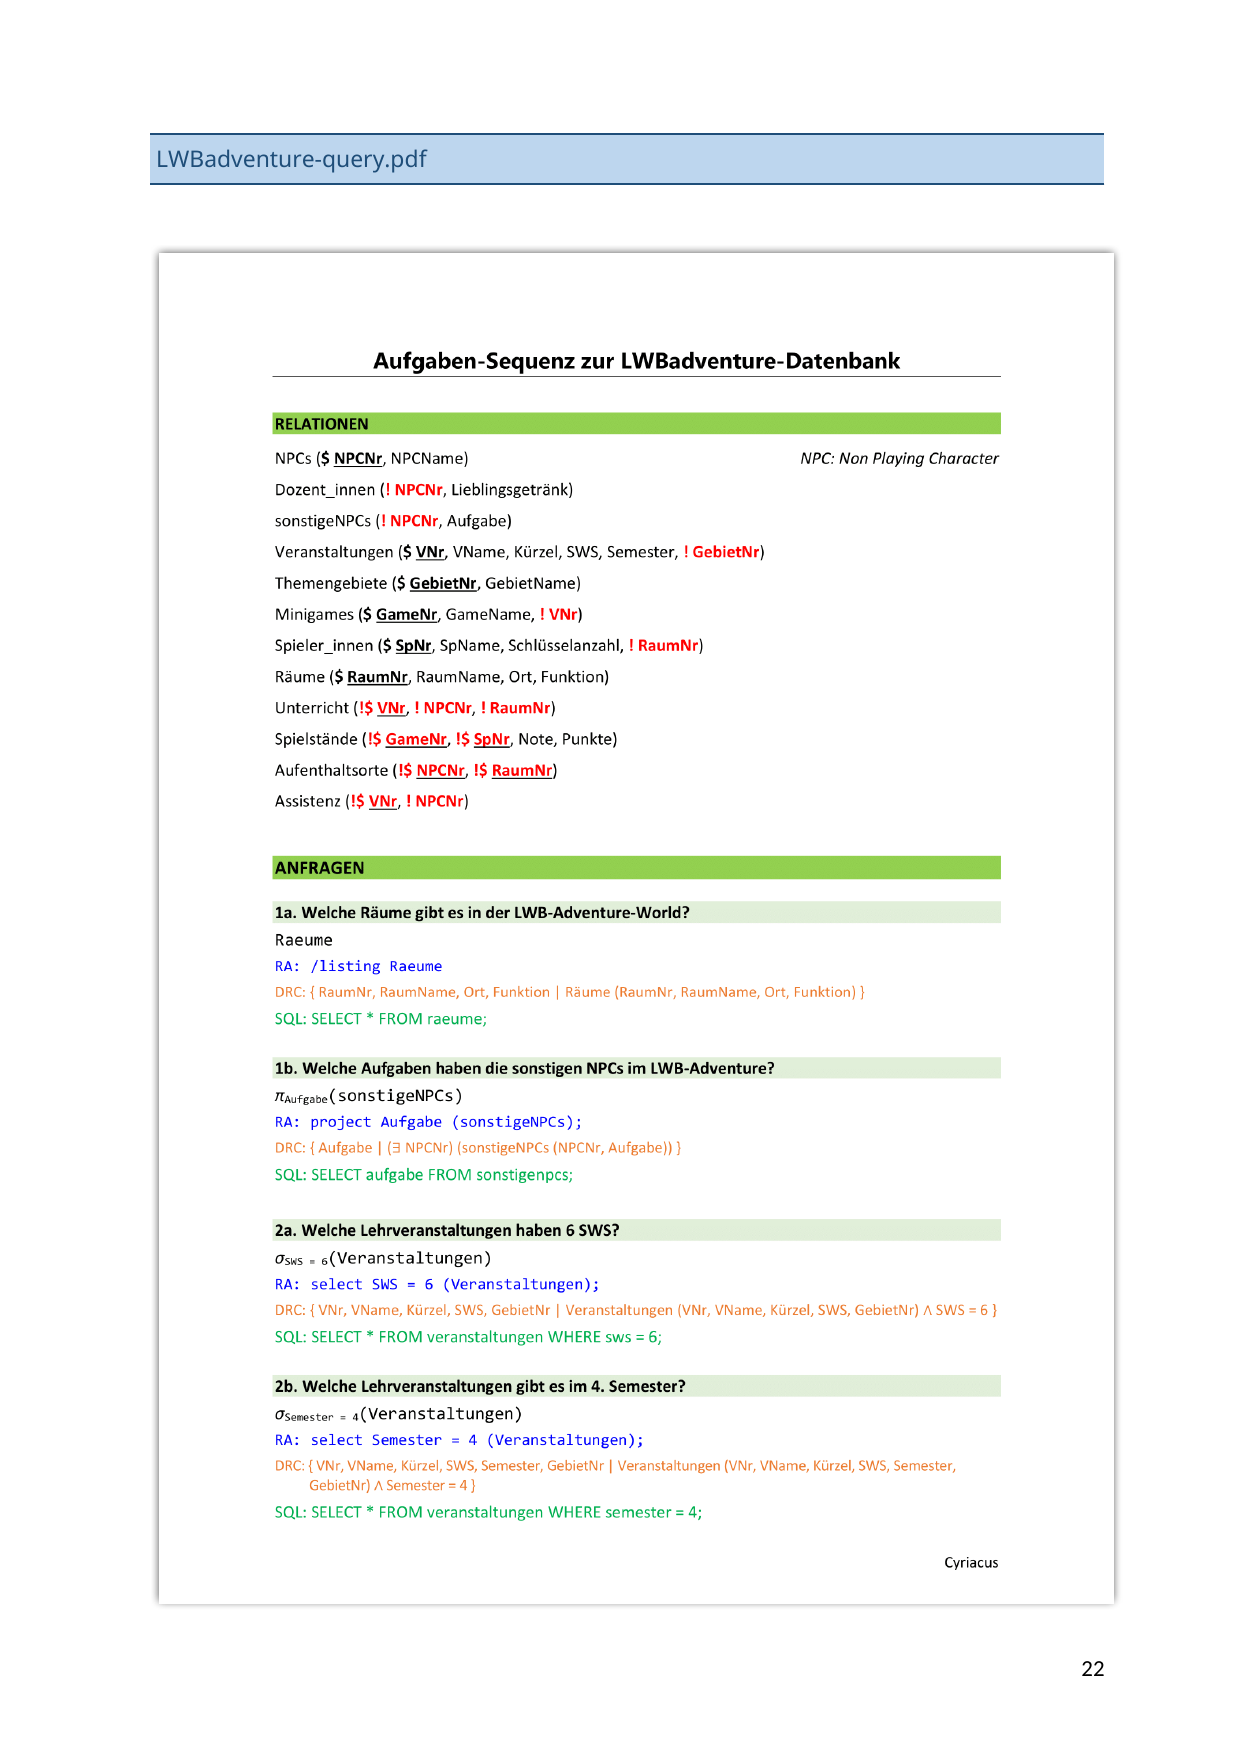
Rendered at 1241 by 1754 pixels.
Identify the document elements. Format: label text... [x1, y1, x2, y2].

text LWBadventure-query.pdf [150, 135, 1104, 183]
picture [159, 253, 1114, 1604]
